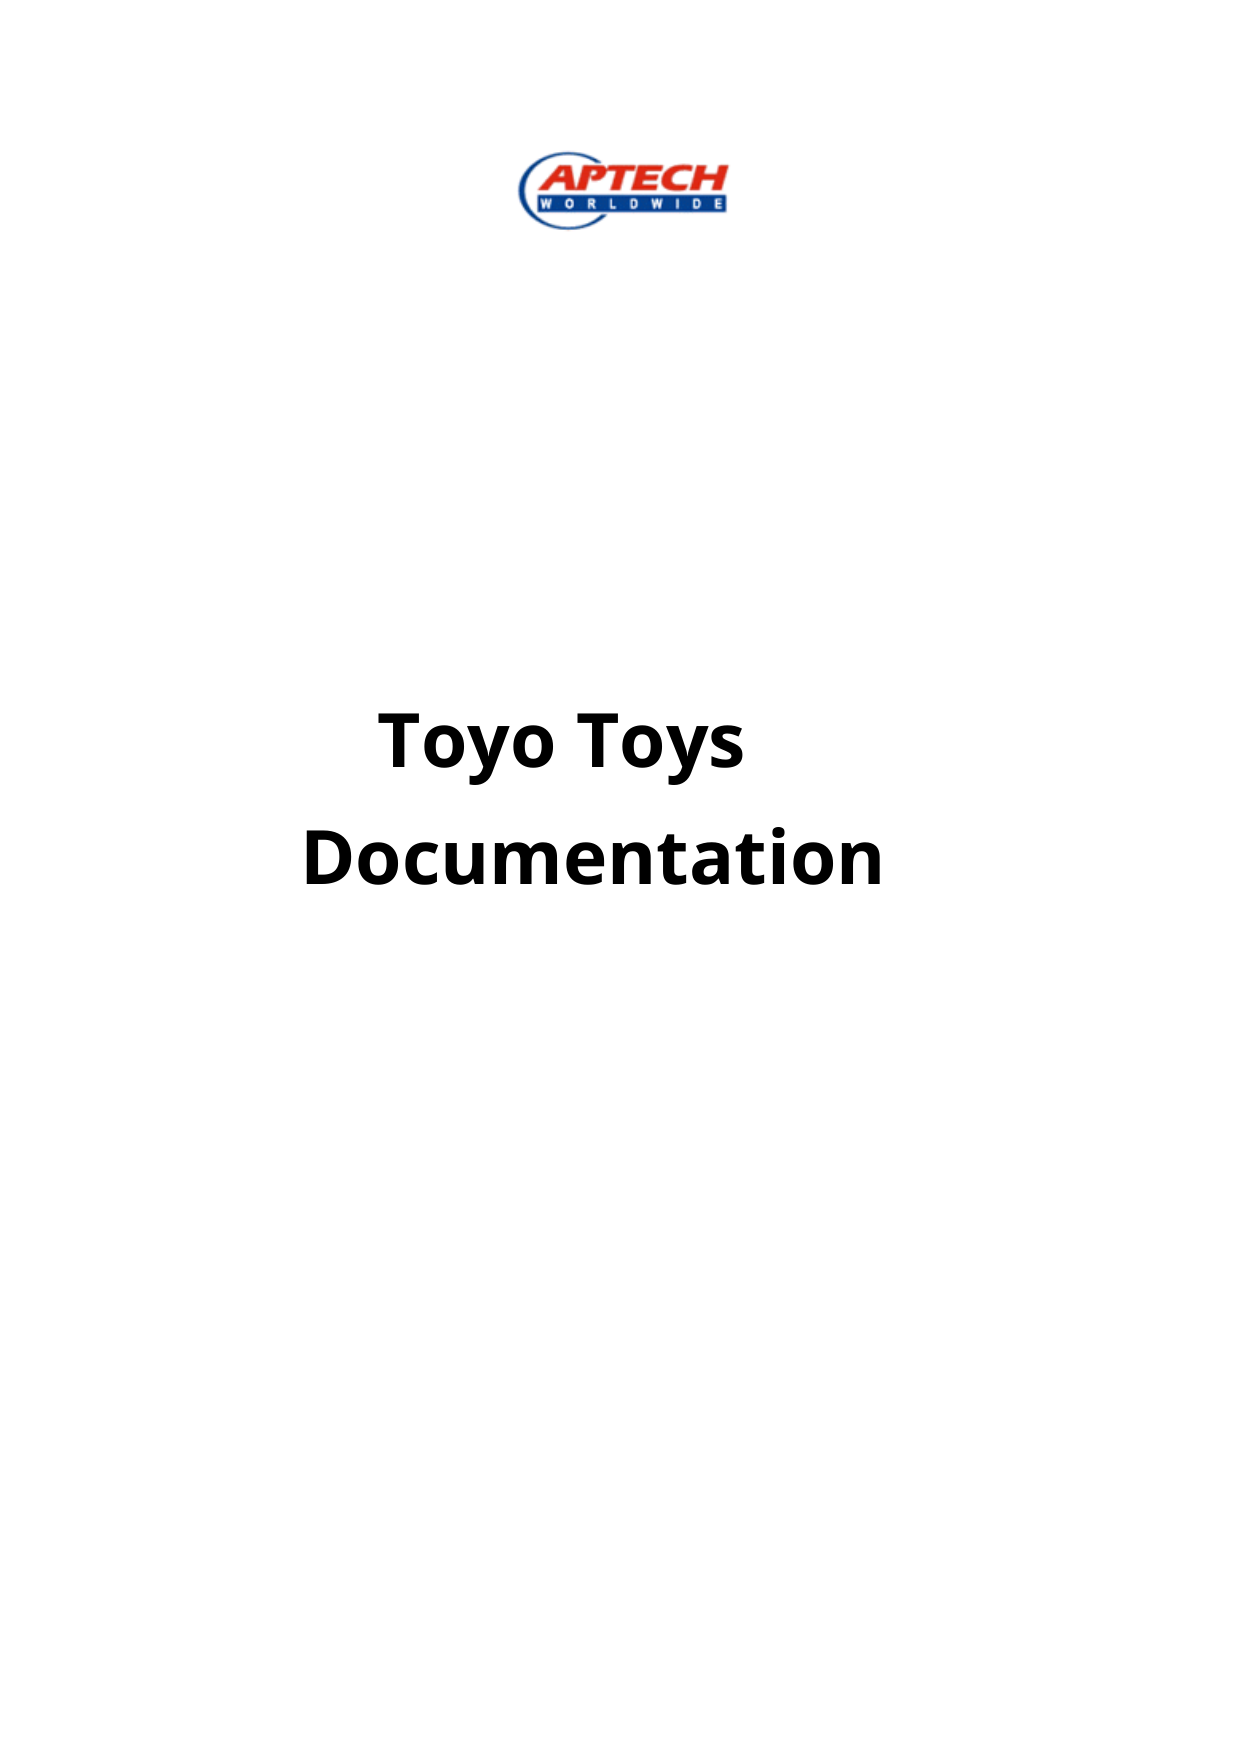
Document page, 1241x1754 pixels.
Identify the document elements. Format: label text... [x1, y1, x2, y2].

text Toyo Toys Documentation [300, 687, 1090, 907]
